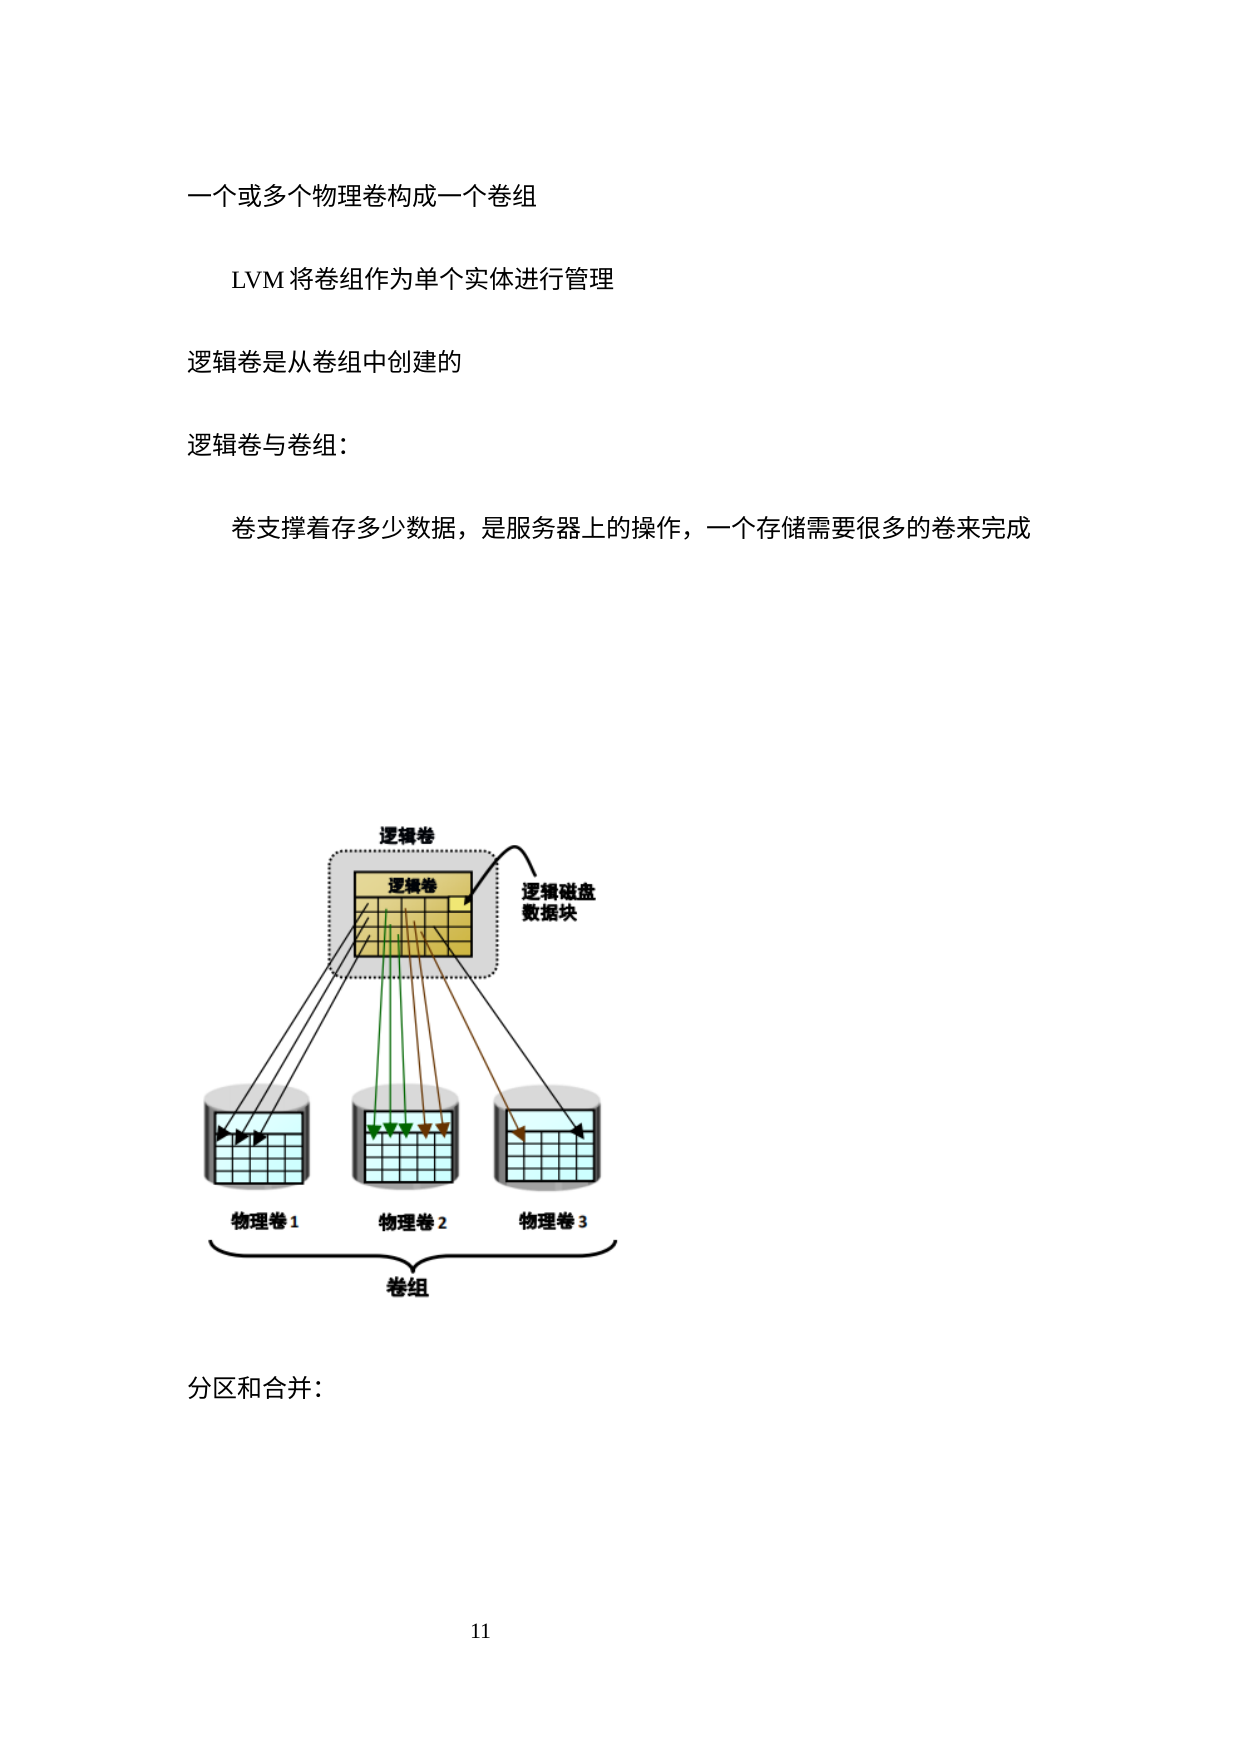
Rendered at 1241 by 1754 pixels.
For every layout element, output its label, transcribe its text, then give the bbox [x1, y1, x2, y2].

text 逻辑卷是从卷组中创建的 [187, 328, 1053, 393]
text LVM将卷组作为单个实体进行管理 [187, 245, 1053, 310]
text 逻辑卷与卷组： [187, 411, 1053, 476]
text 分区和合并： [187, 1354, 1053, 1419]
picture [187, 819, 630, 1319]
text 一个或多个物理卷构成一个卷组 [187, 162, 1053, 227]
